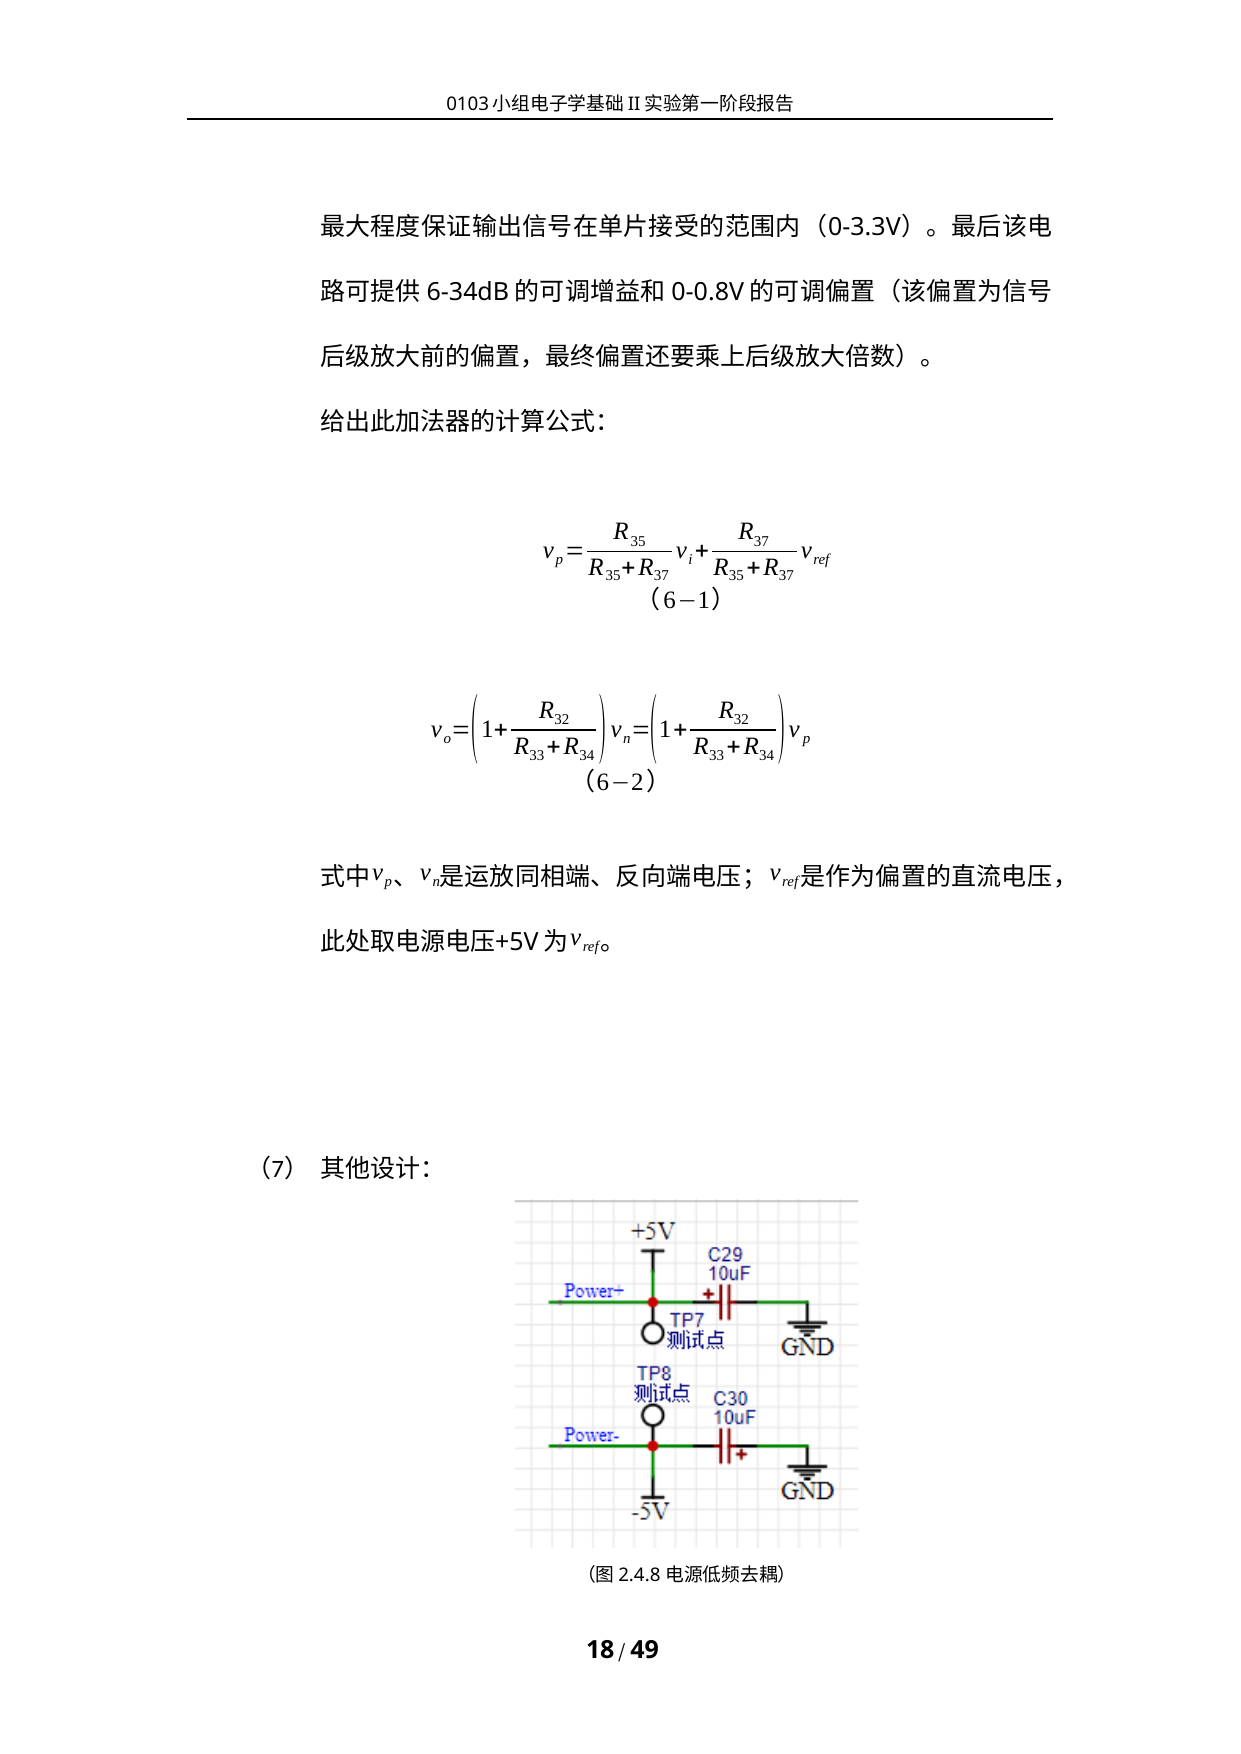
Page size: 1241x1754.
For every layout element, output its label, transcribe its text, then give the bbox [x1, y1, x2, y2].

picture [514, 1199, 859, 1548]
text 式中、是运放同相端、反向端电压；是作为偏置的直流电压，此处取电源电压+5V为。 [320, 842, 1053, 972]
list 其他设计： [246, 1134, 1053, 1199]
list 给出此加法器的计算公式： [320, 387, 1053, 452]
list （图2.4.8 电源低频去耦） [320, 1557, 1053, 1589]
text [320, 192, 1053, 387]
